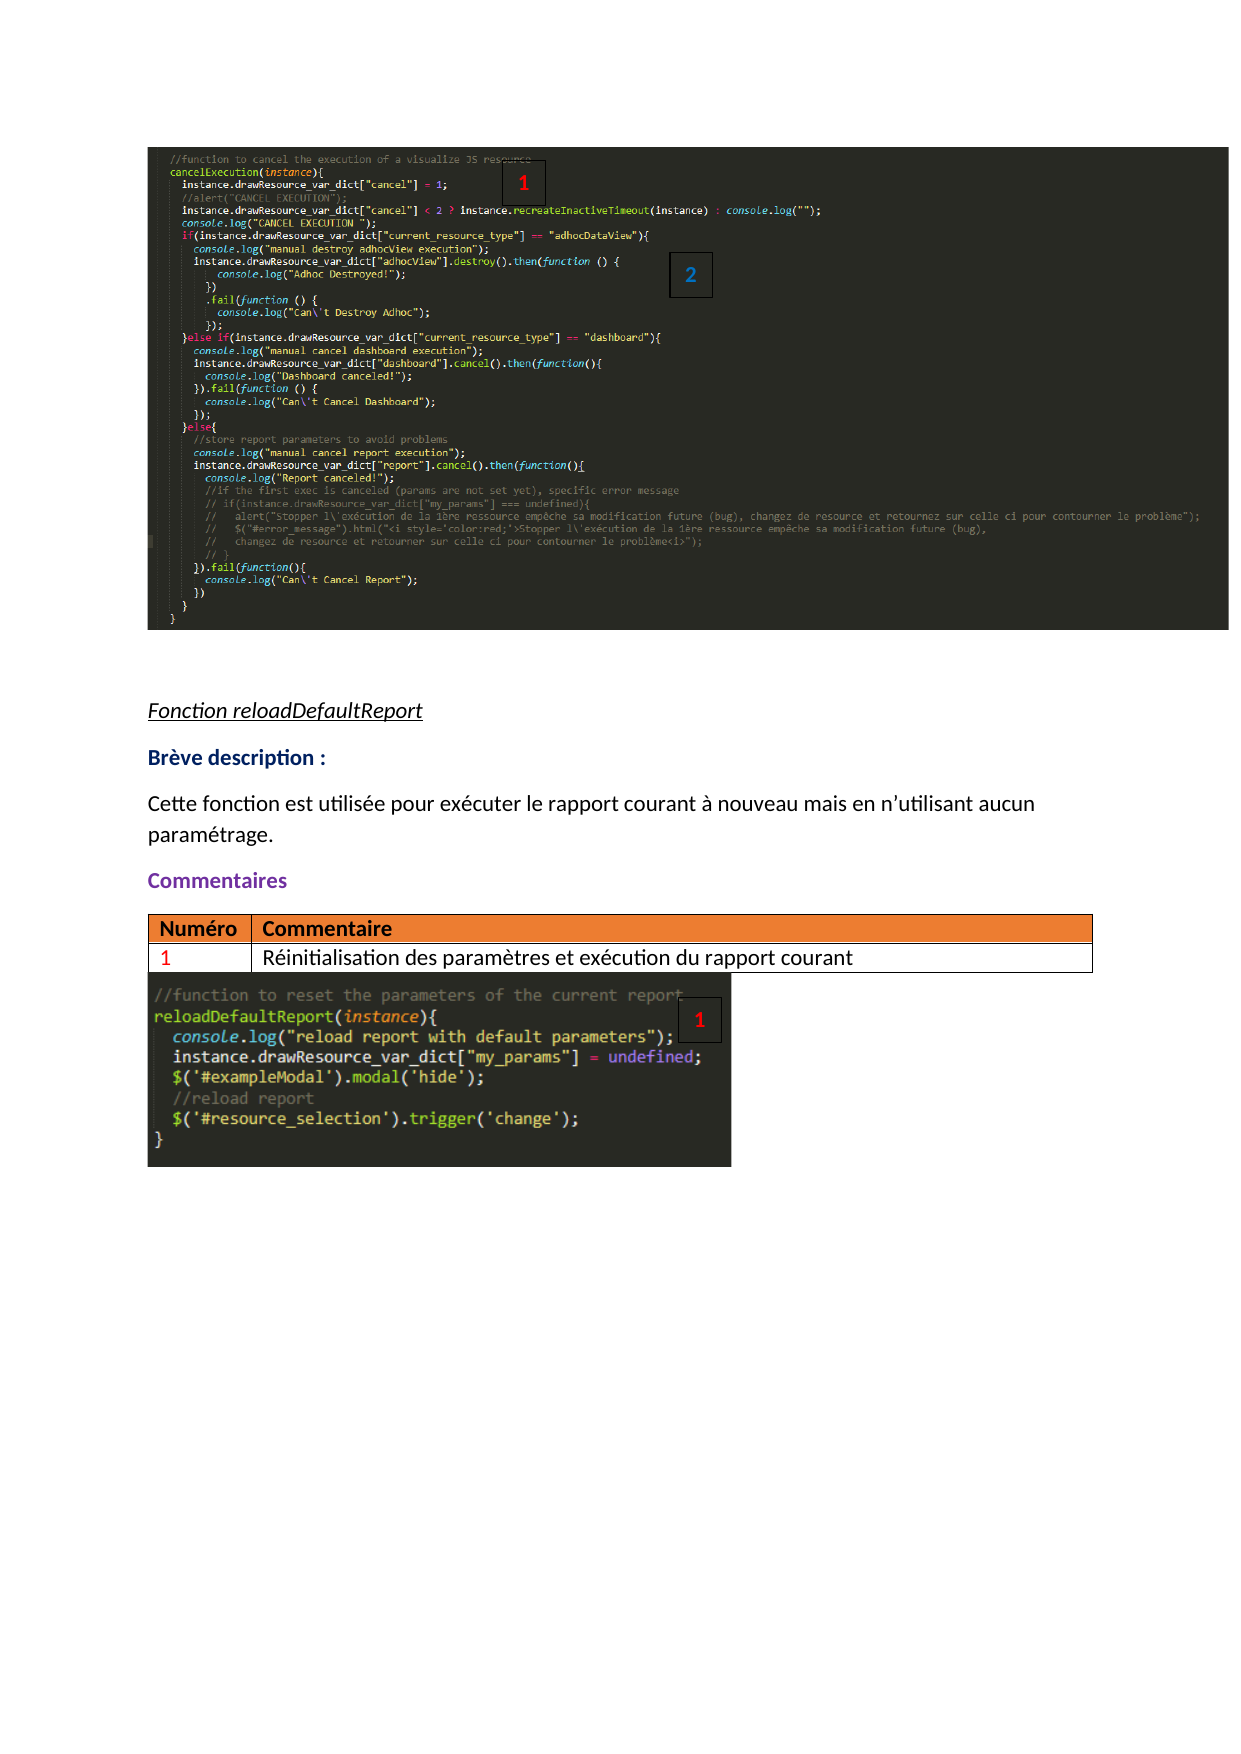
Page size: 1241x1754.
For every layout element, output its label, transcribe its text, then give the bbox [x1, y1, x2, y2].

table_header Commentaire [252, 915, 1092, 942]
table_header Numéro [149, 915, 251, 942]
text Commentaires [148, 867, 1093, 894]
text Brève description : [148, 743, 1093, 771]
table_cell Réinitialisation des paramètres et exécution du rapport courant [252, 944, 1092, 972]
picture [147, 147, 1229, 630]
table_cell 1 [149, 944, 251, 972]
picture [147, 972, 732, 1167]
text Cette fonction est utilisée pour exécuter le rapport courant à nouveau mais en n’utilisant aucun paramétrage. [148, 789, 1093, 848]
text Fonction reloadDefaultReport [148, 696, 1093, 724]
